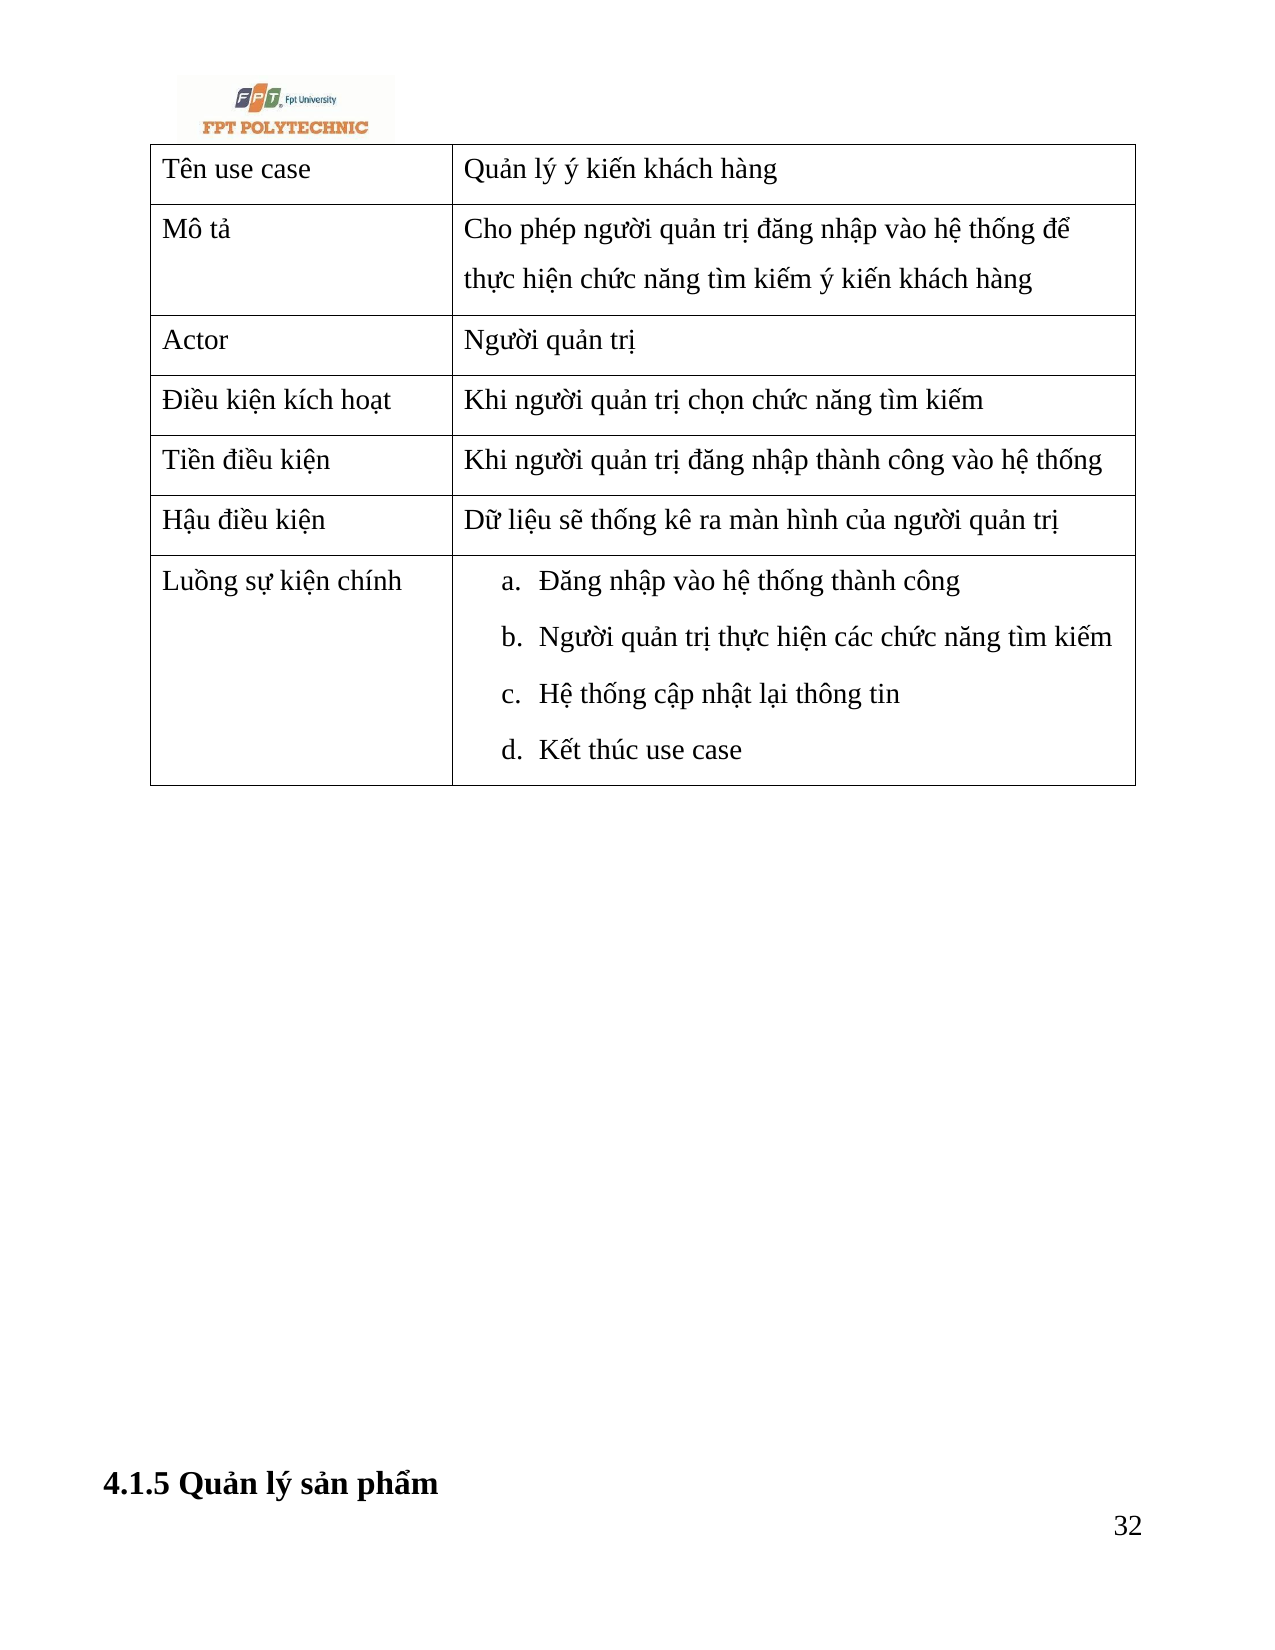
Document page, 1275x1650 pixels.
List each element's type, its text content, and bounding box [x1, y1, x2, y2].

subtitle Quản lý sản phẩm [103, 1463, 1198, 1502]
table_cell Khi người quản trị đăng nhập thành công vào hệ thống [453, 436, 1135, 495]
table_cell Cho phép người quản trị đăng nhập vào hệ thống để thực hiện chức năng tìm kiếm ý kiến khách hàng [453, 205, 1135, 314]
table_cell Đăng nhập vào hệ thống thành công Người quản trị thực hiện các chức năng tìm kiếm Hệ thống cập nhật lại thông tin Kết thúc use case [453, 556, 1135, 785]
table_cell Mô tả [151, 205, 452, 314]
table_cell Người quản trị [453, 316, 1135, 375]
table_cell Dữ liệu sẽ thống kê ra màn hình của người quản trị [453, 496, 1135, 555]
table_cell Quản lý ý kiến khách hàng [453, 145, 1135, 204]
table_cell Điều kiện kích hoạt [151, 376, 452, 435]
table_cell Hậu điều kiện [151, 496, 452, 555]
table_cell Khi người quản trị chọn chức năng tìm kiếm [453, 376, 1135, 435]
table_cell Luồng sự kiện chính [151, 556, 452, 785]
table_cell Actor [151, 316, 452, 375]
table_cell Tiền điều kiện [151, 436, 452, 495]
picture [177, 75, 395, 144]
table_cell Tên use case [151, 145, 452, 204]
